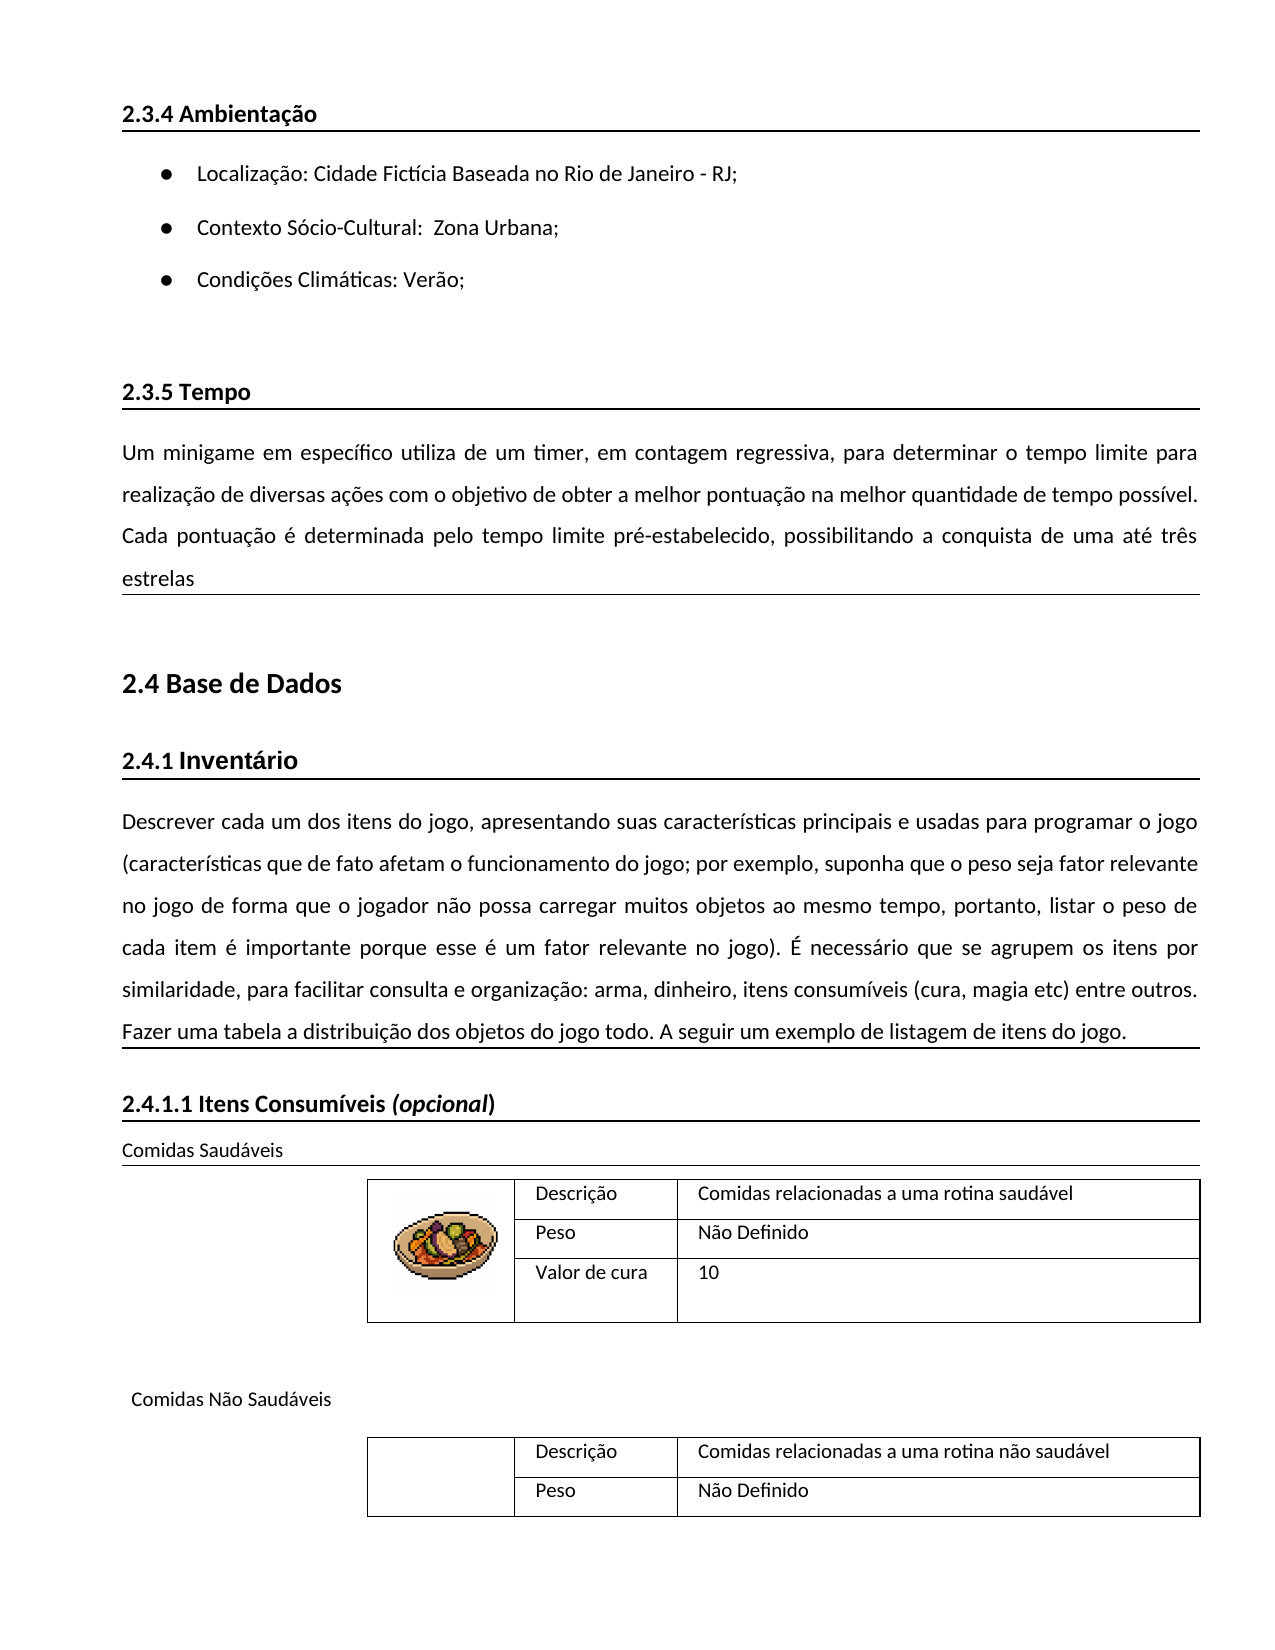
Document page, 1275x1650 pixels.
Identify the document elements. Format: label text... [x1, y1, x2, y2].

list Condições Climáticas: Verão; [159, 266, 1200, 294]
table_cell Não Definido [678, 1220, 1199, 1258]
table_cell Peso [515, 1220, 677, 1258]
table_header [368, 1180, 514, 1322]
text 2.4.1.1 Itens Consumíveis (opcional) [122, 1088, 1200, 1120]
text 2.4 Base de Dados [122, 665, 1200, 702]
table_cell Valor de cura [515, 1259, 677, 1322]
text Comidas Não Saudáveis [131, 1386, 1200, 1412]
text Um minigame em específico utiliza de um timer, em contagem regressiva, para determinar o tempo limite para realização de diversas ações com o objetivo de obter a melhor pontuação na melhor quantidade de tempo possível. Cada pontuação é determinada pelo tempo limite pré-estabelecido, possibilitando a conquista de uma até três estrelas [122, 438, 1200, 594]
table_header [368, 1438, 514, 1516]
text 2.3.5 Tempo [122, 376, 1200, 408]
text Descrever cada um dos itens do jogo, apresentando suas características principais e usadas para programar o jogo (características que de fato afetam o funcionamento do jogo; por exemplo, suponha que o peso seja fator relevante no jogo de forma que o jogador não possa carregar muitos objetos ao mesmo tempo, portanto, listar o peso de cada item é importante porque esse é um fator relevante no jogo). É necessário que se agrupem os itens por similaridade, para facilitar consulta e organização: arma, dinheiro, itens consumíveis (cura, magia etc) entre outros. Fazer uma tabela a distribuição dos objetos do jogo todo. A seguir um exemplo de listagem de itens do jogo. [122, 807, 1200, 1047]
text Comidas Saudáveis [122, 1137, 1200, 1165]
text 2.4.1 Inventário [122, 745, 1200, 778]
list Localização: Cidade Fictícia Baseada no Rio de Janeiro - RJ; [159, 159, 1200, 188]
table_header Comidas relacionadas a uma rotina não saudável [678, 1438, 1199, 1477]
table_header Descrição [515, 1438, 677, 1477]
table_header Comidas relacionadas a uma rotina saudável [678, 1180, 1199, 1218]
table_cell Não Definido [678, 1478, 1199, 1516]
table_cell 10 [678, 1259, 1199, 1322]
table_header Descrição [515, 1180, 677, 1218]
table_cell Peso [515, 1478, 677, 1516]
list Contexto Sócio-Cultural: Zona Urbana; [159, 213, 1200, 241]
text 2.3.4 Ambientação [122, 98, 1200, 130]
picture [393, 1192, 498, 1297]
